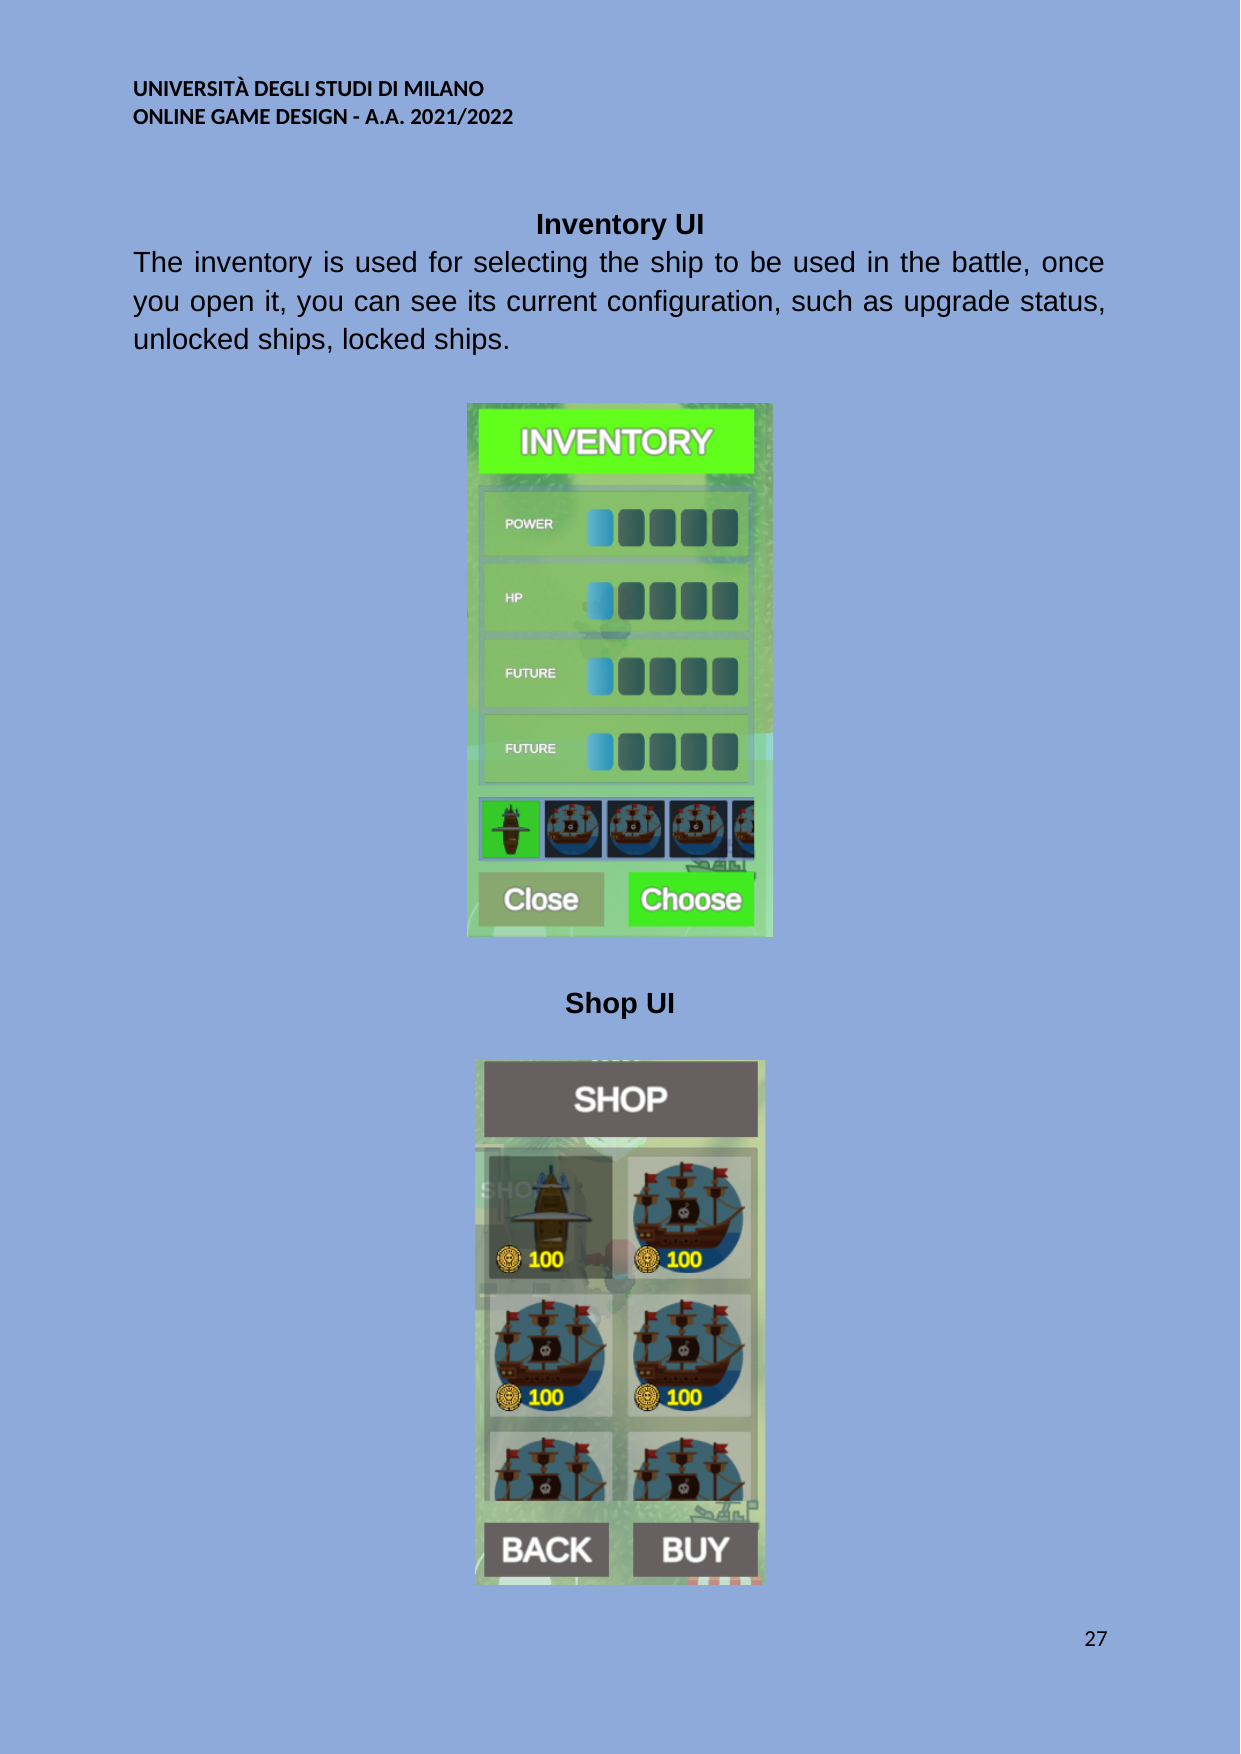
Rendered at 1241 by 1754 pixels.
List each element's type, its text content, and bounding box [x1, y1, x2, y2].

text The inventory is used for selecting the ship to be used in the battle, once you open it, you can see its current configuration, such as upgrade status, unlocked ships, locked ships. [133, 245, 1107, 356]
text Shop UI [133, 986, 1107, 1019]
picture [475, 1060, 766, 1585]
text Inventory UI [133, 207, 1107, 240]
picture [467, 403, 774, 937]
